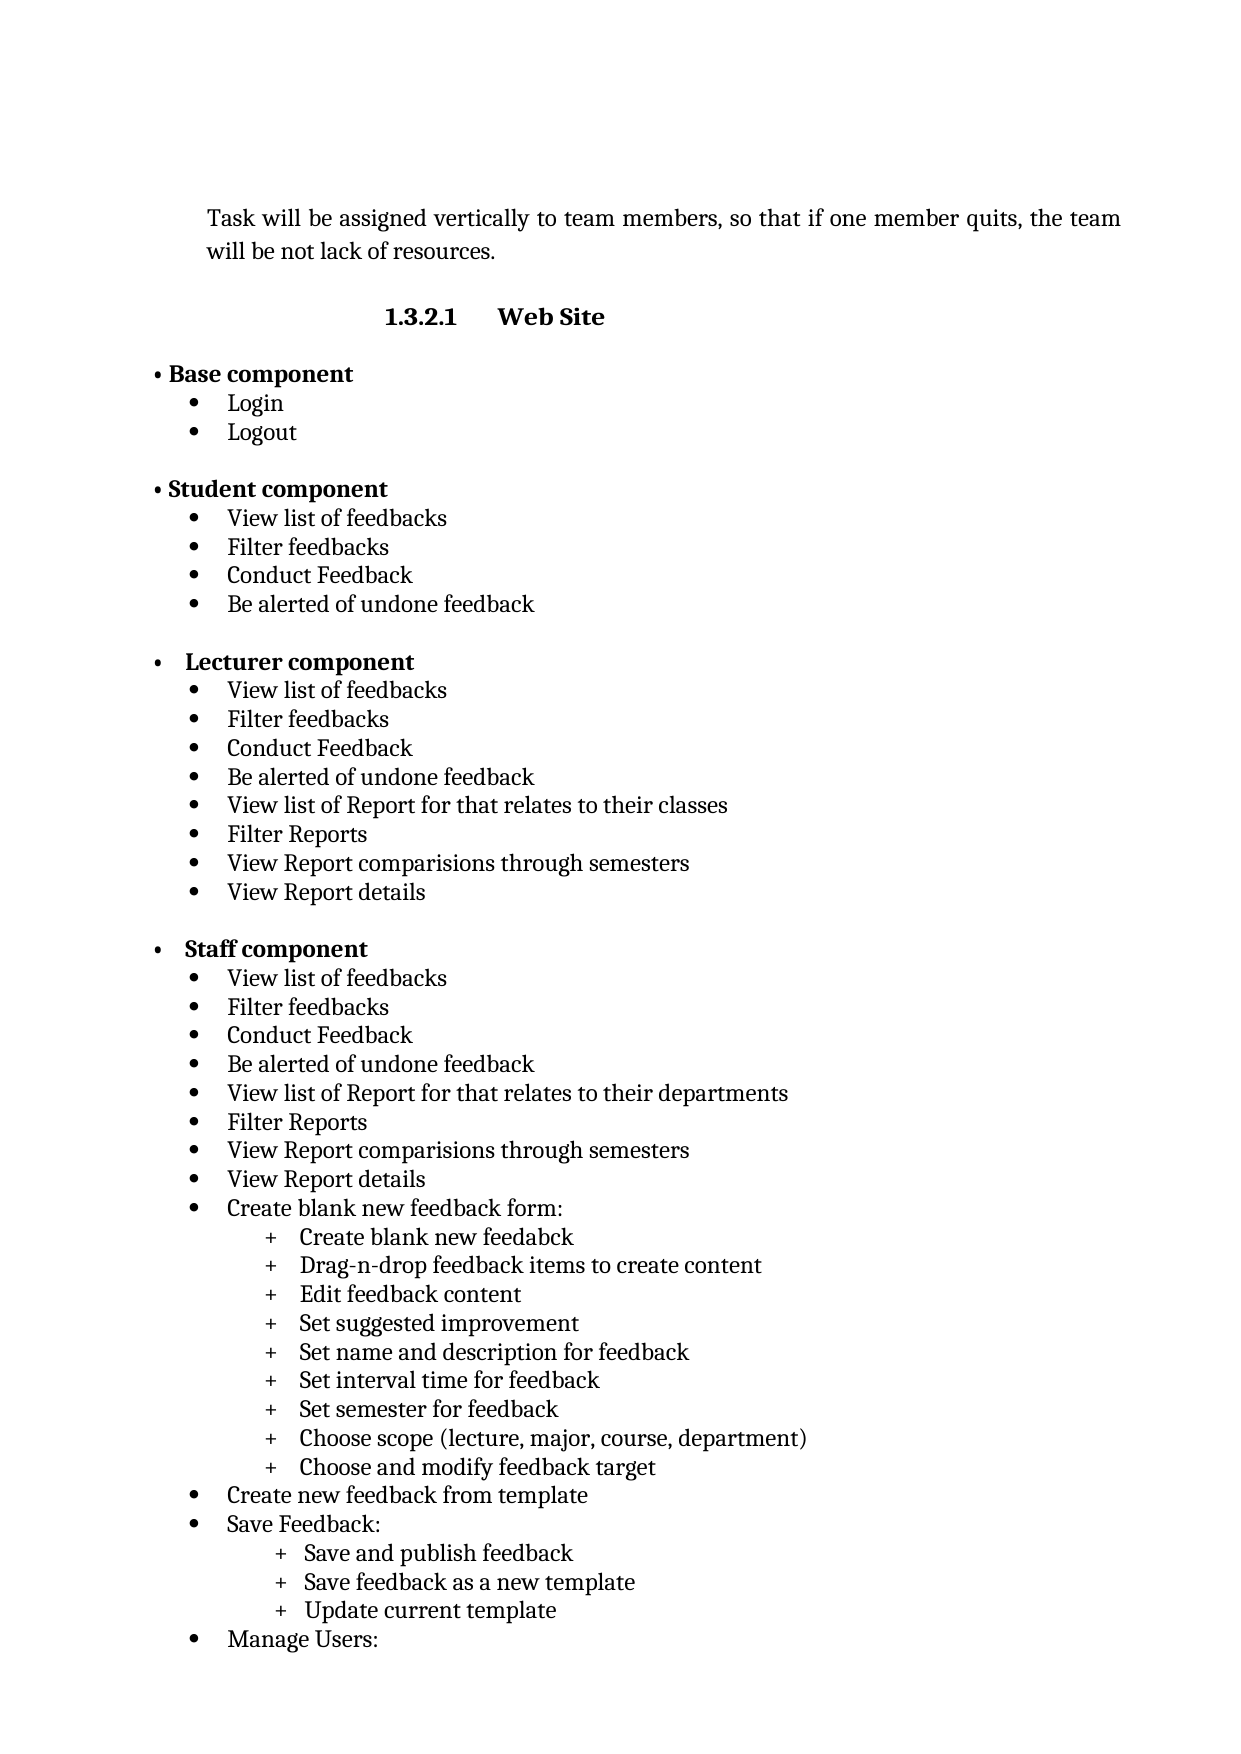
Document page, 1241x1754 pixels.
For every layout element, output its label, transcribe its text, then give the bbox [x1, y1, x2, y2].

text + Set name and description for feedback [236, 1338, 1194, 1366]
list Conduct Feedback [189, 1021, 1160, 1050]
text + Set semester for feedback [236, 1395, 1194, 1424]
text + Edit feedback content [236, 1280, 1194, 1309]
list View Report comparisions through semesters [189, 849, 1194, 878]
list View list of Report for that relates to their classes [189, 791, 1194, 820]
list View Report comparisions through semesters [189, 1136, 1194, 1165]
list Manage Users: [189, 1625, 1160, 1654]
list Save Feedback: [189, 1510, 1194, 1539]
list View Report details [189, 878, 1194, 906]
list Create blank new feedback form: [189, 1194, 1194, 1223]
list Conduct Feedback [189, 734, 1160, 763]
text 1.3.2.1 Web Site [385, 303, 1194, 331]
text • Lecturer component [152, 648, 1194, 676]
list View list of feedbacks [189, 964, 1194, 993]
list Conduct Feedback [189, 561, 1160, 590]
text + Set suggested improvement [236, 1309, 1194, 1338]
list + Save feedback as a new template [274, 1568, 1194, 1596]
list + Save and publish feedback [274, 1539, 1194, 1568]
text + Set interval time for feedback [236, 1366, 1194, 1395]
list Be alerted of undone feedback [189, 763, 1194, 791]
list View list of feedbacks [189, 504, 1194, 533]
list + Update current template [274, 1596, 1194, 1625]
text + Drag-n-drop feedback items to create content [236, 1251, 1194, 1280]
text • Staff component [152, 935, 1194, 964]
list Filter feedbacks [189, 705, 1194, 734]
list Create new feedback from template [189, 1481, 1194, 1510]
list Filter Reports [189, 820, 1194, 849]
text + Choose scope (lecture, major, course, department) [236, 1424, 1194, 1453]
list Filter feedbacks [189, 533, 1194, 561]
list Filter feedbacks [189, 993, 1194, 1021]
list Logout [189, 418, 1194, 446]
list Login [189, 389, 1194, 418]
text + Choose and modify feedback target [236, 1453, 1194, 1481]
list View list of feedbacks [189, 676, 1194, 705]
list View Report details [189, 1165, 1194, 1194]
list Filter Reports [189, 1108, 1194, 1136]
text + Create blank new feedabck [236, 1223, 1194, 1251]
text • Student component [152, 475, 1194, 504]
list Be alerted of undone feedback [189, 1050, 1194, 1079]
text Task will be assigned vertically to team members, so that if one member quits, the team will be not lack of resources. [207, 203, 1123, 265]
list View list of Report for that relates to their departments [189, 1079, 1194, 1108]
list Be alerted of undone feedback [189, 590, 1194, 619]
text • Base component [152, 360, 1194, 389]
